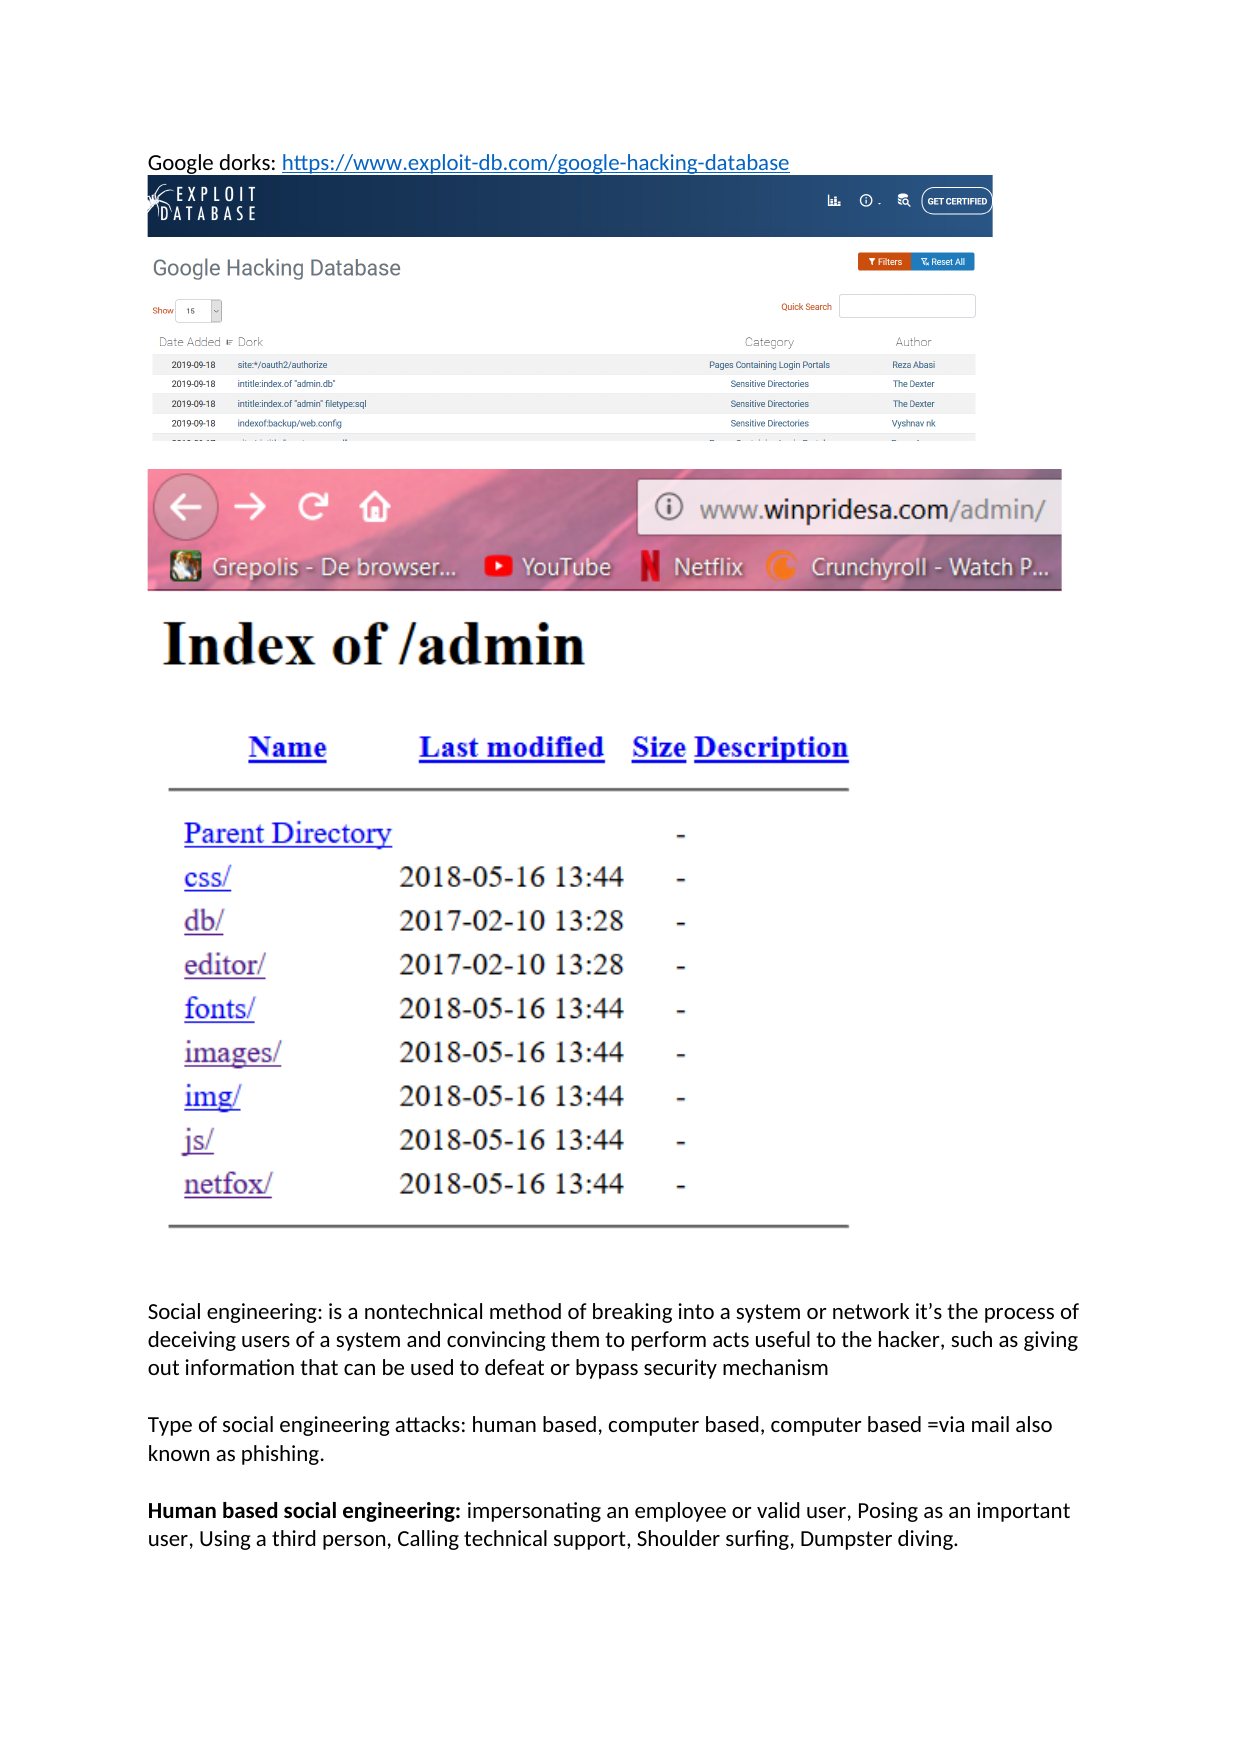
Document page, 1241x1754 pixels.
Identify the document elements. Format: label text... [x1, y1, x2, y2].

picture [147, 175, 993, 441]
text Human based social engineering: impersonating an employee or valid user, Posing as an important user, Using a third person, Calling technical support, Shoulder surfing, Dumpster diving. [148, 1496, 1093, 1552]
picture [147, 469, 1062, 1269]
text Type of social engineering attacks: human based, computer based, computer based =via mail also known as phishing. [148, 1411, 1093, 1467]
text Social engineering: is a nontechnical method of breaking into a system or network it’s the process of deceiving users of a system and convincing them to perform acts useful to the hacker, such as giving out information that can be used to defeat or bypass security mechanism [148, 1297, 1093, 1381]
